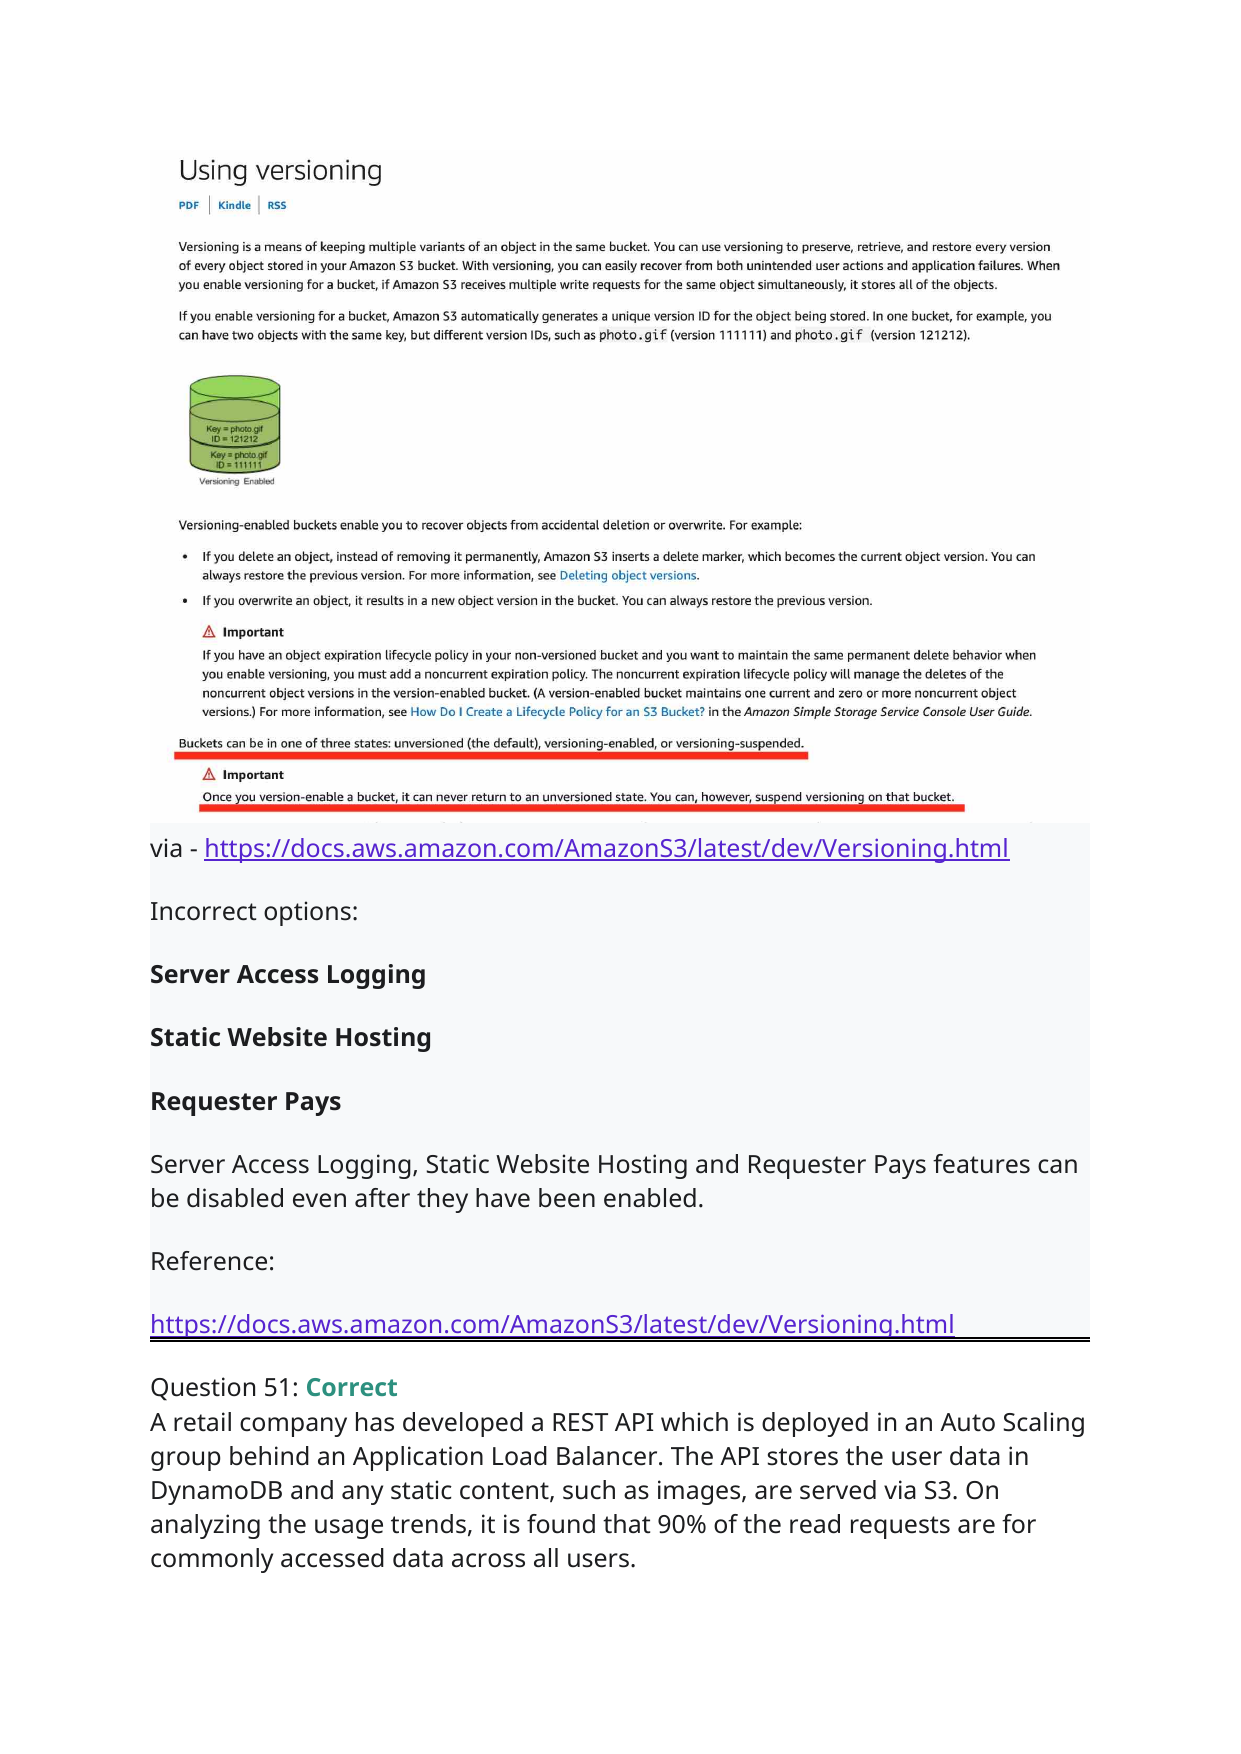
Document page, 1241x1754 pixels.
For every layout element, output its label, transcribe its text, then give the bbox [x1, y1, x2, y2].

text Server Access Logging, Static Website Hosting and Requester Pays features can be disabled even after they have been enabled. [150, 1146, 1090, 1214]
text Versioning Overview: via - https://docs.aws.amazon.com/AmazonS3/latest/dev/Versioning.html [150, 823, 1090, 864]
picture [150, 150, 1091, 823]
text Static Website Hosting [150, 1020, 1090, 1054]
text https://docs.aws.amazon.com/AmazonS3/latest/dev/Versioning.html [150, 1307, 1090, 1337]
text Requester Pays [150, 1083, 1090, 1117]
text Incorrect options: [150, 893, 1090, 927]
text Server Access Logging [150, 957, 1090, 991]
text Reference: [150, 1244, 1090, 1278]
text Question 51: Correct [150, 1370, 1090, 1404]
text A retail company has developed a REST API which is deployed in an Auto Scaling group behind an Application Load Balancer. The API stores the user data in DynamoDB and any static content, such as images, are served via S3. On analyzing the usage trends, it is found that 90% of the read requests are for commonly accessed data across all users. [150, 1404, 1090, 1574]
